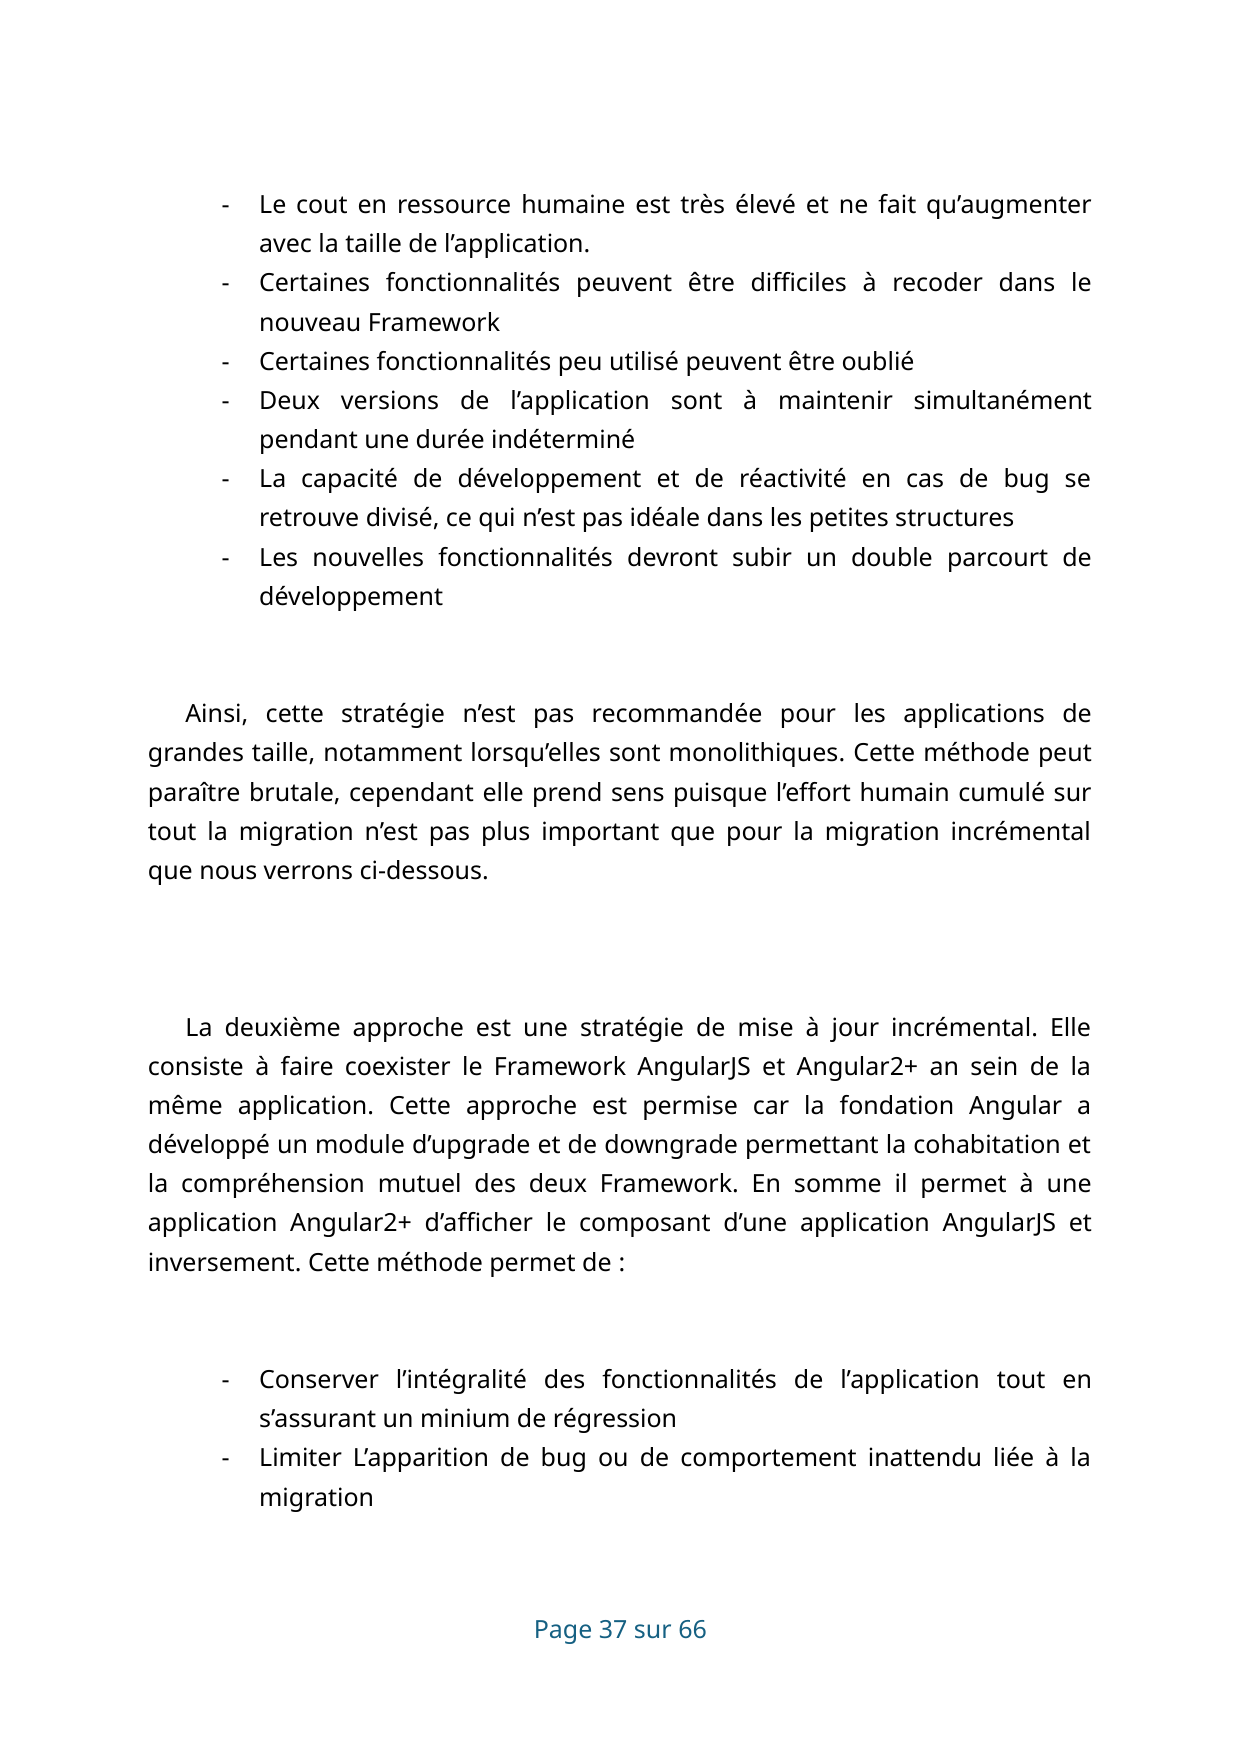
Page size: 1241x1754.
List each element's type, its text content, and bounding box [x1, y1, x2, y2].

list Certaines fonctionnalités peuvent être difficiles à recoder dans le nouveau Framework [221, 265, 1093, 338]
text Ainsi, cette stratégie n’est pas recommandée pour les applications de grandes taille, notamment lorsqu’elles sont monolithiques. Cette méthode peut paraître brutale, cependant elle prend sens puisque l’effort humain cumulé sur tout la migration n’est pas plus important que pour la migration incrémental que nous verrons ci-dessous. [148, 696, 1093, 887]
text La deuxième approche est une stratégie de mise à jour incrémental. Elle consiste à faire coexister le Framework AngularJS et Angular2+ an sein de la même application. Cette approche est permise car la fondation Angular a développé un module d’upgrade et de downgrade permettant la cohabitation et la compréhension mutuel des deux Framework. En somme il permet à une application Angular2+ d’afficher le composant d’une application AngularJS et inversement. Cette méthode permet de : [148, 1009, 1093, 1278]
list Les nouvelles fonctionnalités devront subir un double parcourt de développement [221, 539, 1093, 612]
list Le cout en ressource humaine est très élevé et ne fait qu’augmenter avec la taille de l’application. [221, 187, 1093, 260]
list Deux versions de l’application sont à maintenir simultanément pendant une durée indéterminé [221, 383, 1093, 456]
list La capacité de développement et de réactivité en cas de bug se retrouve divisé, ce qui n’est pas idéale dans les petites structures [221, 461, 1093, 534]
list Certaines fonctionnalités peu utilisé peuvent être oublié [221, 343, 1093, 377]
list Limiter L’apparition de bug ou de comportement inattendu liée à la migration [221, 1440, 1093, 1513]
list Conserver l’intégralité des fonctionnalités de l’application tout en s’assurant un minium de régression [221, 1362, 1093, 1435]
